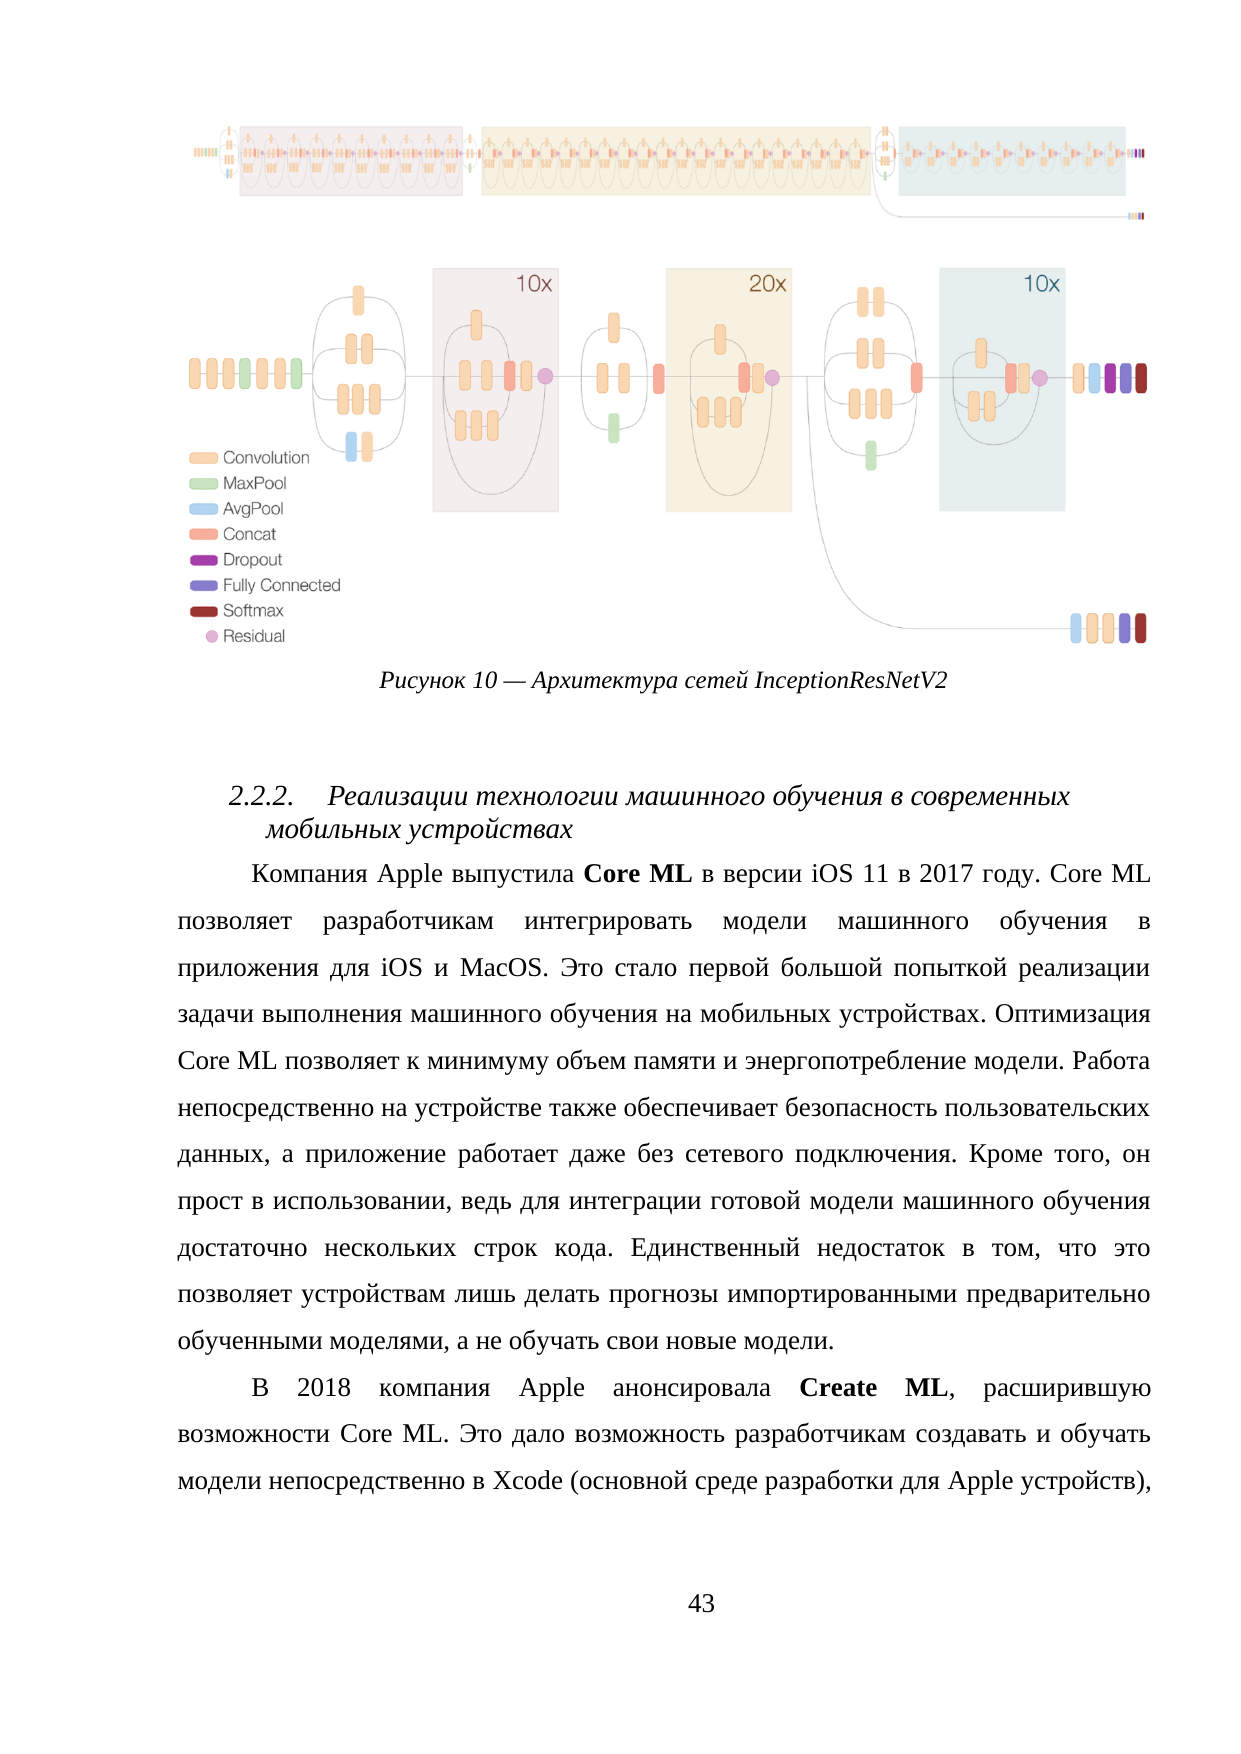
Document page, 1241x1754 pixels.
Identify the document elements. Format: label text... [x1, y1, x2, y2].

subtitle Реализации технологии машинного обучения в современных мобильных устройствах [229, 778, 1152, 845]
text Рисунок 10 — Архитектура сетей InceptionResNetV2 [177, 665, 1152, 693]
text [177, 1371, 1152, 1495]
picture [177, 120, 1152, 650]
text Компания Apple выпустила Core ML в версии iOS 11 в 2017 году. Core ML позволяет разработчикам интегрировать модели машинного обучения в приложения для iOS и MacOS. Это стало первой большой попыткой реализации задачи выполнения машинного обучения на мобильных устройствах. Оптимизация Core ML позволяет к минимуму объем памяти и энергопотребление модели. Работа непосредственно на устройстве также обеспечивает безопасность пользовательских данных, а приложение работает даже без сетевого подключения. Кроме того, он прост в использовании, ведь для интеграции готовой модели машинного обучения достаточно нескольких строк кода. Единственный недостаток в том, что это позволяет устройствам лишь делать прогнозы импортированными предварительно обученными моделями, а не обучать свои новые модели. [177, 857, 1152, 1355]
